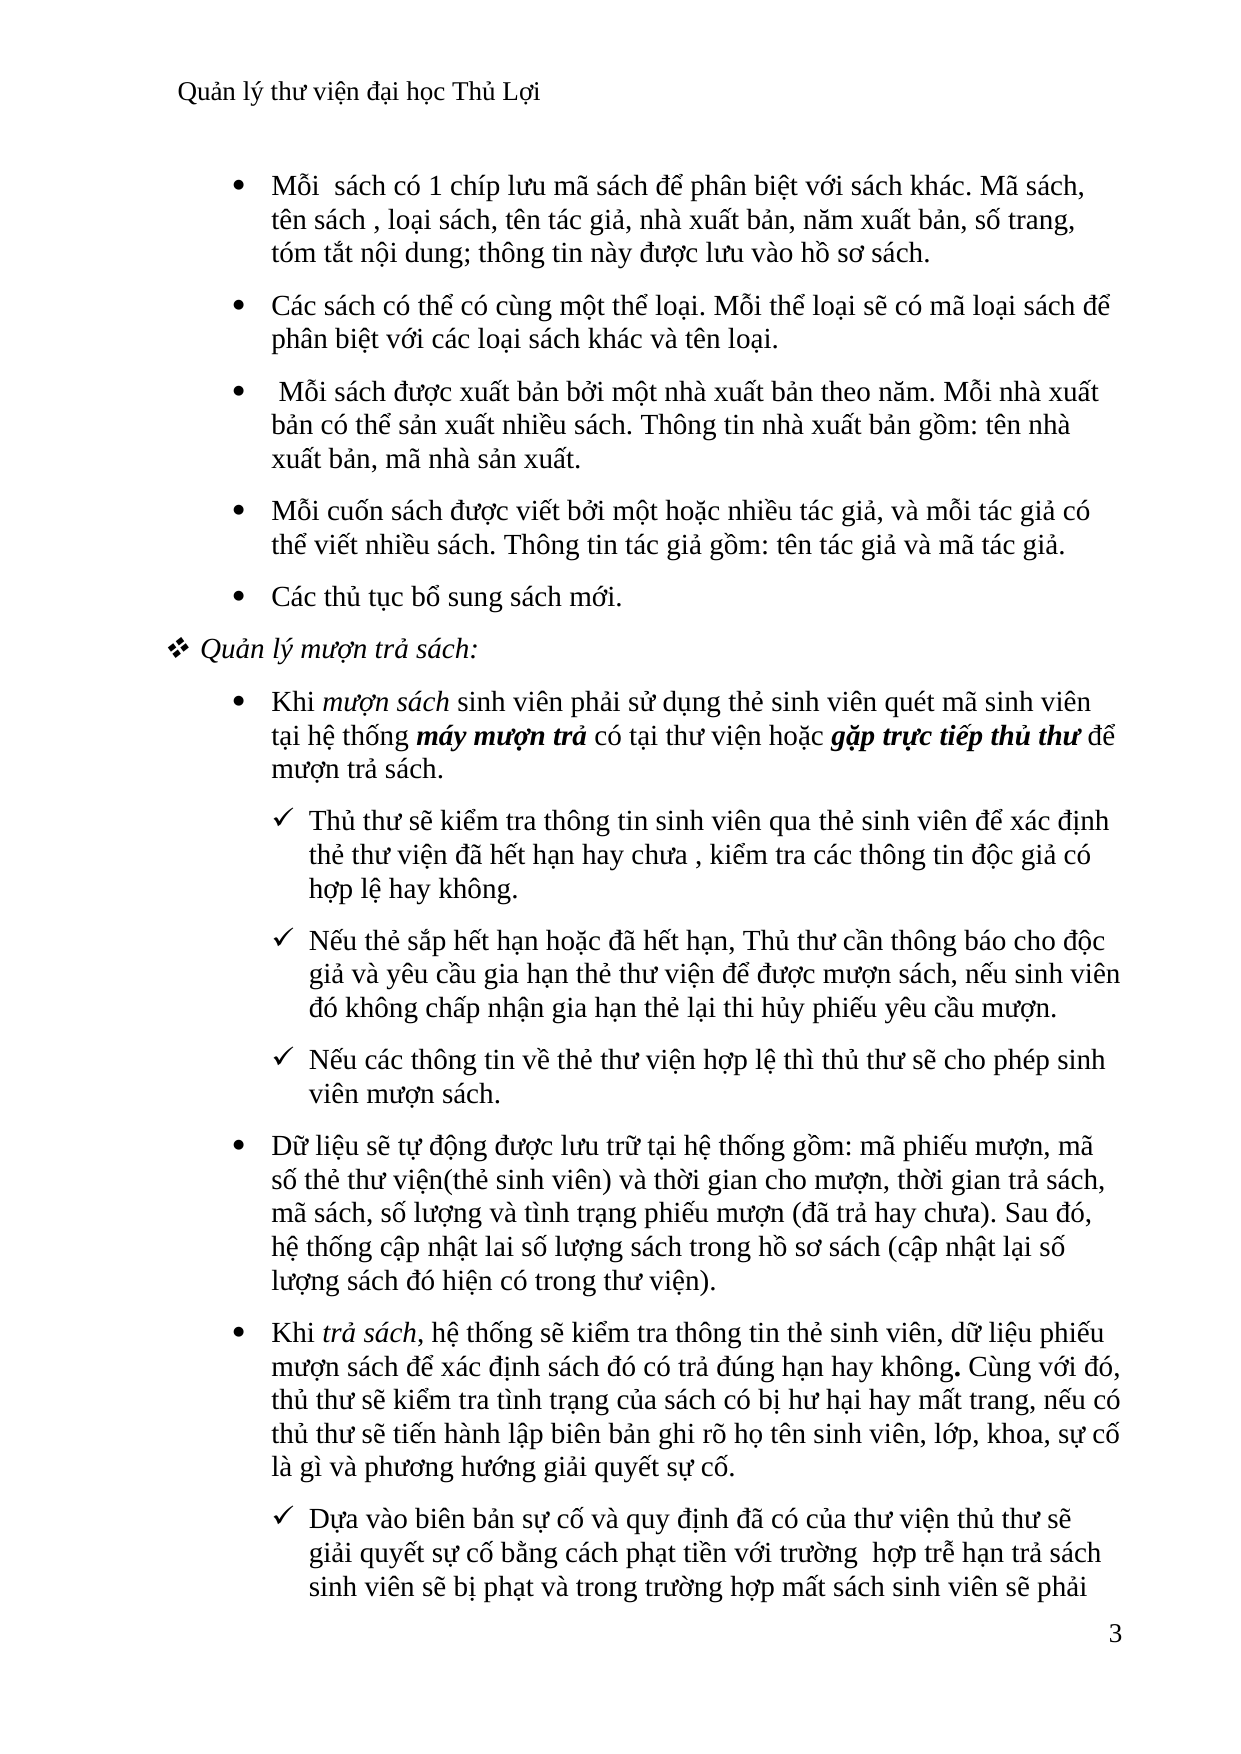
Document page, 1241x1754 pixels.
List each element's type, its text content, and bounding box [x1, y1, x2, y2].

list Mỗi sách được xuất bản bởi một nhà xuất bản theo năm. Mỗi nhà xuất bản có thể sản xuất nhiều sách. Thông tin nhà xuất bản gồm: tên nhà xuất bản, mã nhà sản xuất. [233, 426, 1122, 527]
list Khi trả sách, hệ thống sẽ kiểm tra thông tin thẻ sinh viên, dữ liệu phiếu mượn sách để xác định sách đó có trả đúng hạn hay không. Cùng với đó, thủ thư sẽ kiểm tra tình trạng của sách có bị hư hại hay mất trang, nếu có thủ thư sẽ tiến hành lập biên bản ghi rõ họ tên sinh viên, lớp, khoa, sự cố là gì và phương hướng giải quyết sự cố. [233, 1367, 1122, 1535]
list Mỗi cuốn sách được viết bởi một hoặc nhiều tác giả, và mỗi tác giả có thể viết nhiều sách. Thông tin tác giả gồm: tên tác giả và mã tác giả. [233, 546, 1122, 613]
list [271, 1554, 1122, 1588]
list Dữ liệu sẽ tự động được lưu trữ tại hệ thống gồm: mã phiếu mượn, mã số thẻ thư viện(thẻ sinh viên) và thời gian cho mượn, thời gian trả sách, mã sách, số lượng và tình trạng phiếu mượn (đã trả hay chưa). Sau đó, hệ thống cập nhật lai số lượng sách trong hồ sơ sách (cập nhật lại số lượng sách đó hiện có trong thư viện). [233, 1181, 1122, 1349]
list Nếu thẻ sắp hết hạn hoặc đã hết hạn, Thủ thư cần thông báo cho độc giả và yêu cầu gia hạn thẻ thư viện để được mượn sách, nếu sinh viên đó không chấp nhận gia hạn thẻ lại thi hủy phiếu yêu cầu mượn. [271, 975, 1122, 1076]
list Mỗi sách có 1 chíp lưu mã sách để phân biệt với sách khác. Mã sách, tên sách , loại sách, tên tác giả, nhà xuất bản, năm xuất bản, số trang, tóm tắt nội dung; thông tin này được lưu vào hồ sơ sách. [233, 221, 1122, 322]
list Quản lý mượn trả sách: [162, 684, 1122, 718]
list Quản lý sách: [162, 168, 1122, 202]
list Các sách có thể có cùng một thể loại. Mỗi thể loại sẽ có mã loại sách để phân biệt với các loại sách khác và tên loại. [233, 340, 1122, 407]
list Nếu các thông tin về thẻ thư viện hợp lệ thì thủ thư sẽ cho phép sinh viên mượn sách. [271, 1095, 1122, 1162]
list Khi mượn sách sinh viên phải sử dụng thẻ sinh viên quét mã sinh viên tại hệ thống máy mượn trả có tại thư viện hoặc gặp trực tiếp thủ thư để mượn trả sách. [233, 736, 1122, 837]
list Thủ thư sẽ kiểm tra thông tin sinh viên qua thẻ sinh viên để xác định thẻ thư viện đã hết hạn hay chưa , kiểm tra các thông tin độc giả có hợp lệ hay không. [271, 856, 1122, 957]
list Các thủ tục bổ sung sách mới. [233, 632, 1122, 665]
